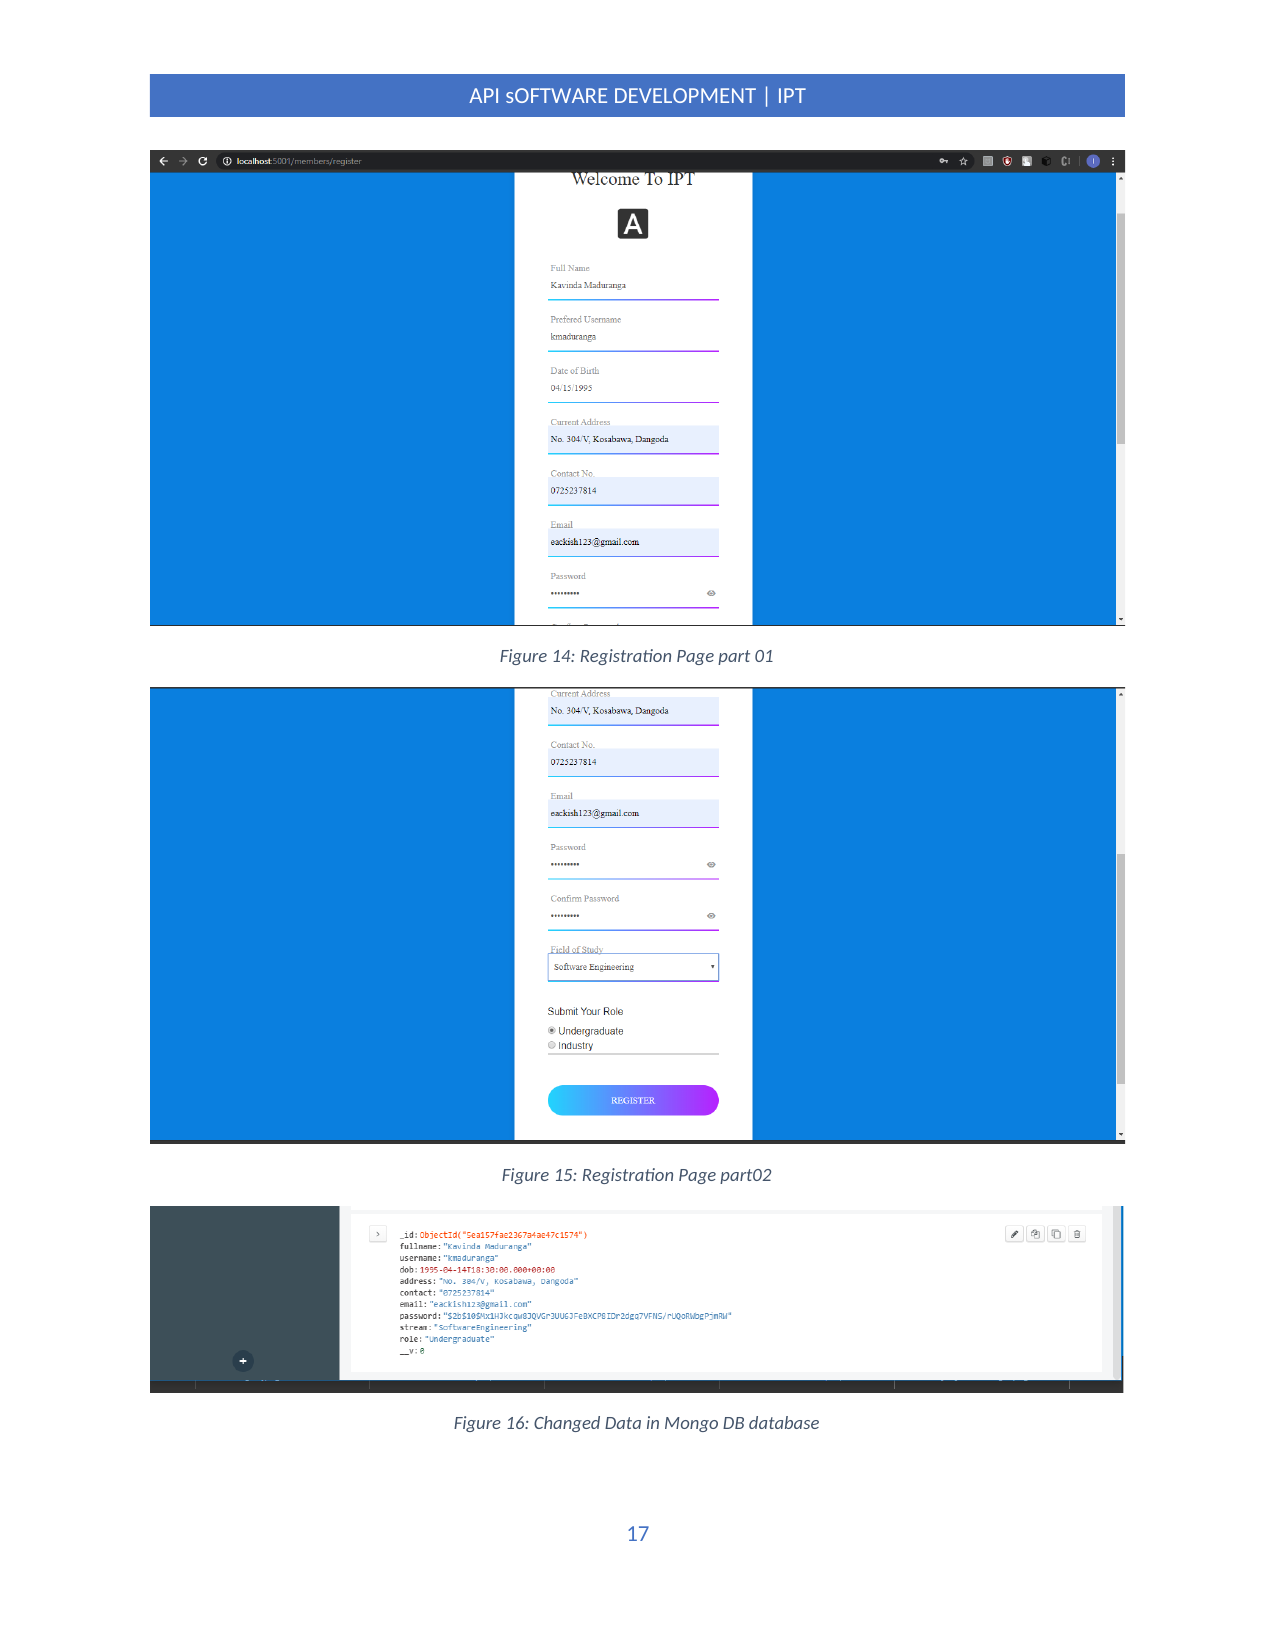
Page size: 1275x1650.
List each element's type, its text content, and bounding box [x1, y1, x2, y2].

text Figure 16: Changed Data in Mongo DB database [150, 1411, 1125, 1434]
picture [150, 1206, 1124, 1393]
picture [150, 687, 1125, 1144]
picture [150, 150, 1125, 626]
text Figure 15: Registration Page part02 [150, 1163, 1125, 1186]
text Figure 14: Registration Page part 01 [150, 644, 1125, 667]
